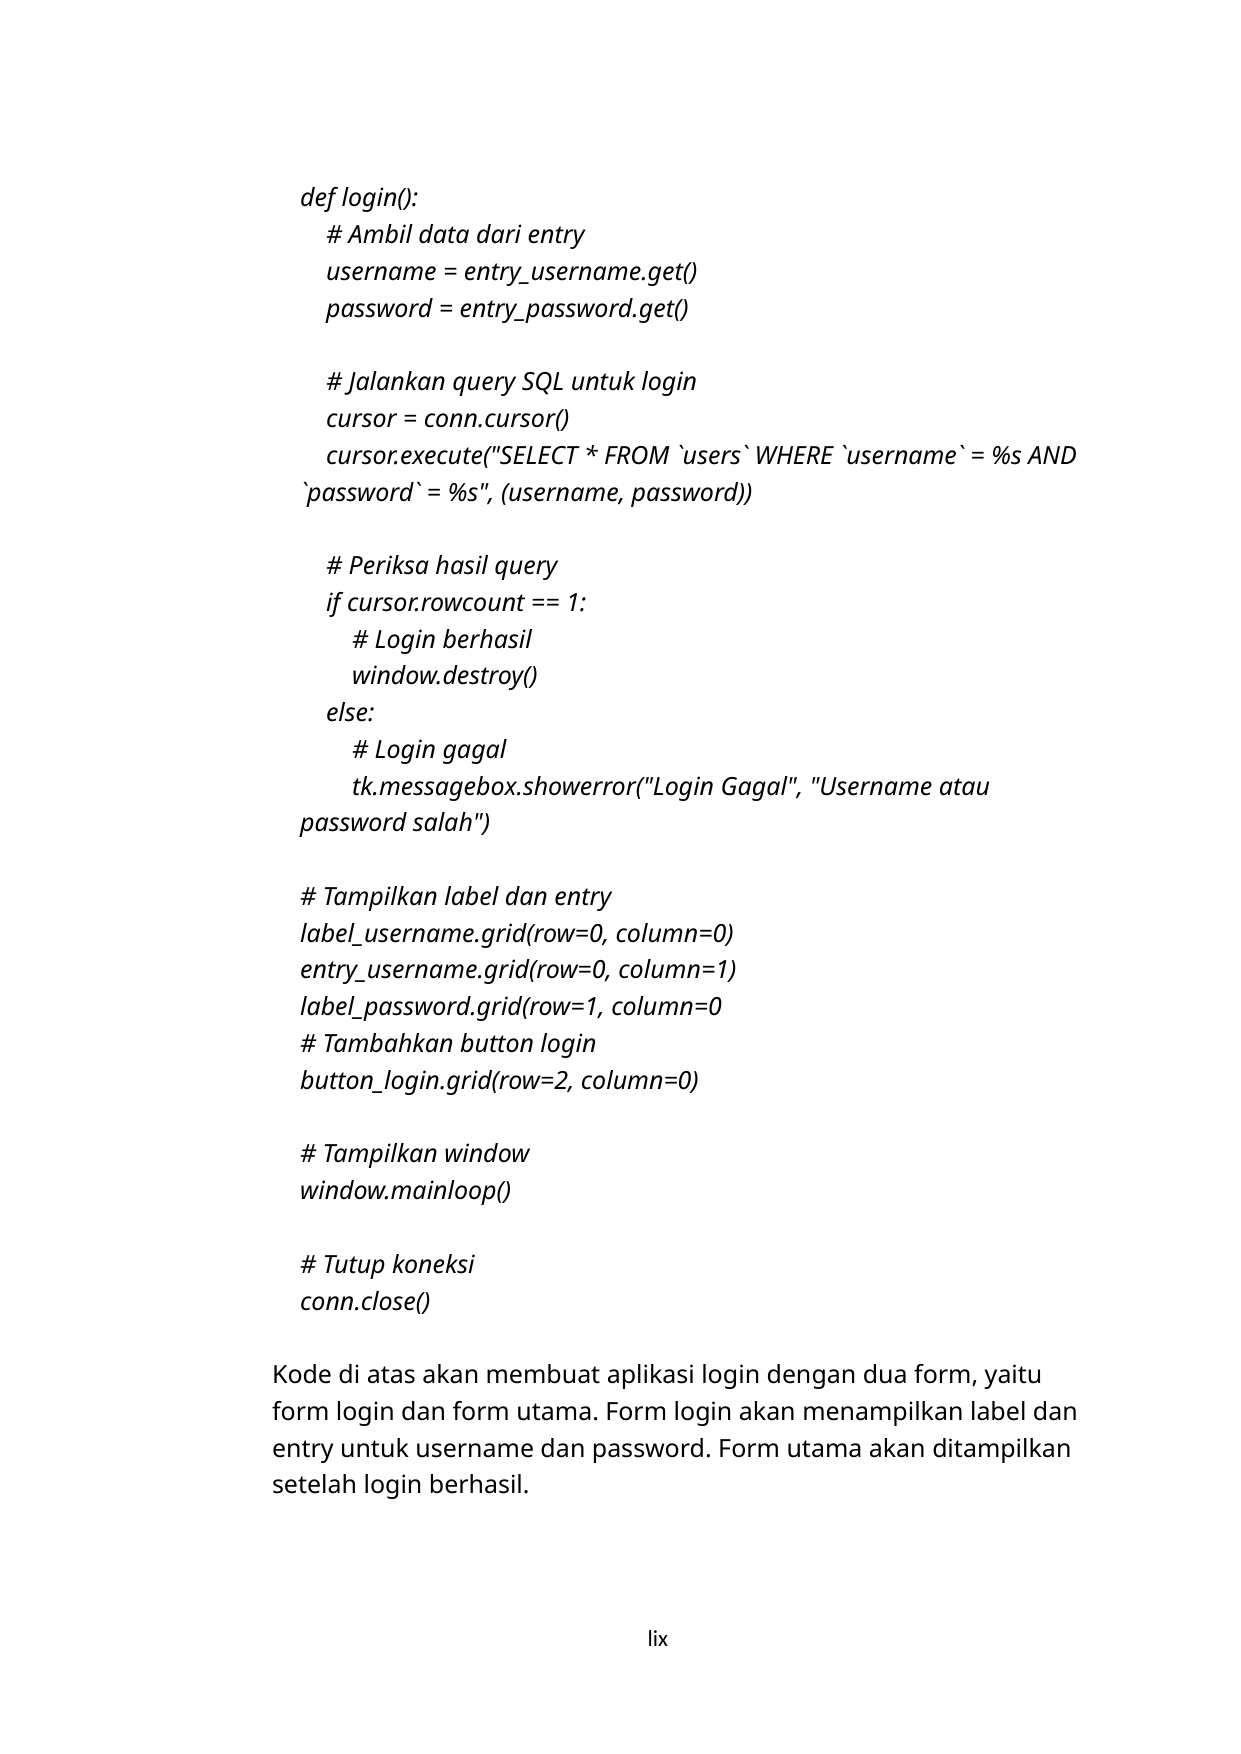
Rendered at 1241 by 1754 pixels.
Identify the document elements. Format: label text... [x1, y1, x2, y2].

list # Ambil data dari entry [300, 217, 1090, 251]
list password = entry_password.get() [300, 290, 1090, 324]
list cursor = conn.cursor() [300, 401, 1090, 435]
list # Tampilkan label dan entry [300, 879, 1090, 913]
list tk.messagebox.showerror("Login Gagal", "Username atau password salah") [300, 768, 1090, 839]
list # Tambahkan button login [300, 1026, 1090, 1060]
list if cursor.rowcount == 1: [300, 584, 1090, 618]
list button_login.grid(row=2, column=0) [300, 1062, 1090, 1097]
list entry_username.grid(row=0, column=1) [300, 952, 1090, 986]
list label_password.grid(row=1, column=0 [300, 989, 1090, 1023]
list # Login berhasil [300, 621, 1090, 655]
list # Periksa hasil query [300, 548, 1090, 582]
list # Jalankan query SQL untuk login [300, 364, 1090, 398]
list # Tampilkan window [300, 1136, 1090, 1170]
list # Login gagal [300, 732, 1090, 766]
list conn.close() [300, 1283, 1090, 1317]
list cursor.execute("SELECT * FROM `users` WHERE `username` = %s AND `password` = %s", (username, password)) [300, 437, 1090, 508]
list Kode di atas akan membuat aplikasi login dengan dua form, yaitu form login dan form utama. Form login akan menampilkan label dan entry untuk username dan password. Form utama akan ditampilkan setelah login berhasil. [272, 1357, 1090, 1501]
list username = entry_username.get() [300, 253, 1090, 288]
list window.mainloop() [300, 1173, 1090, 1207]
list else: [300, 695, 1090, 729]
list # Tutup koneksi [300, 1246, 1090, 1280]
list label_username.grid(row=0, column=0) [300, 915, 1090, 949]
list def login(): [300, 180, 1090, 214]
list window.destroy() [300, 658, 1090, 692]
